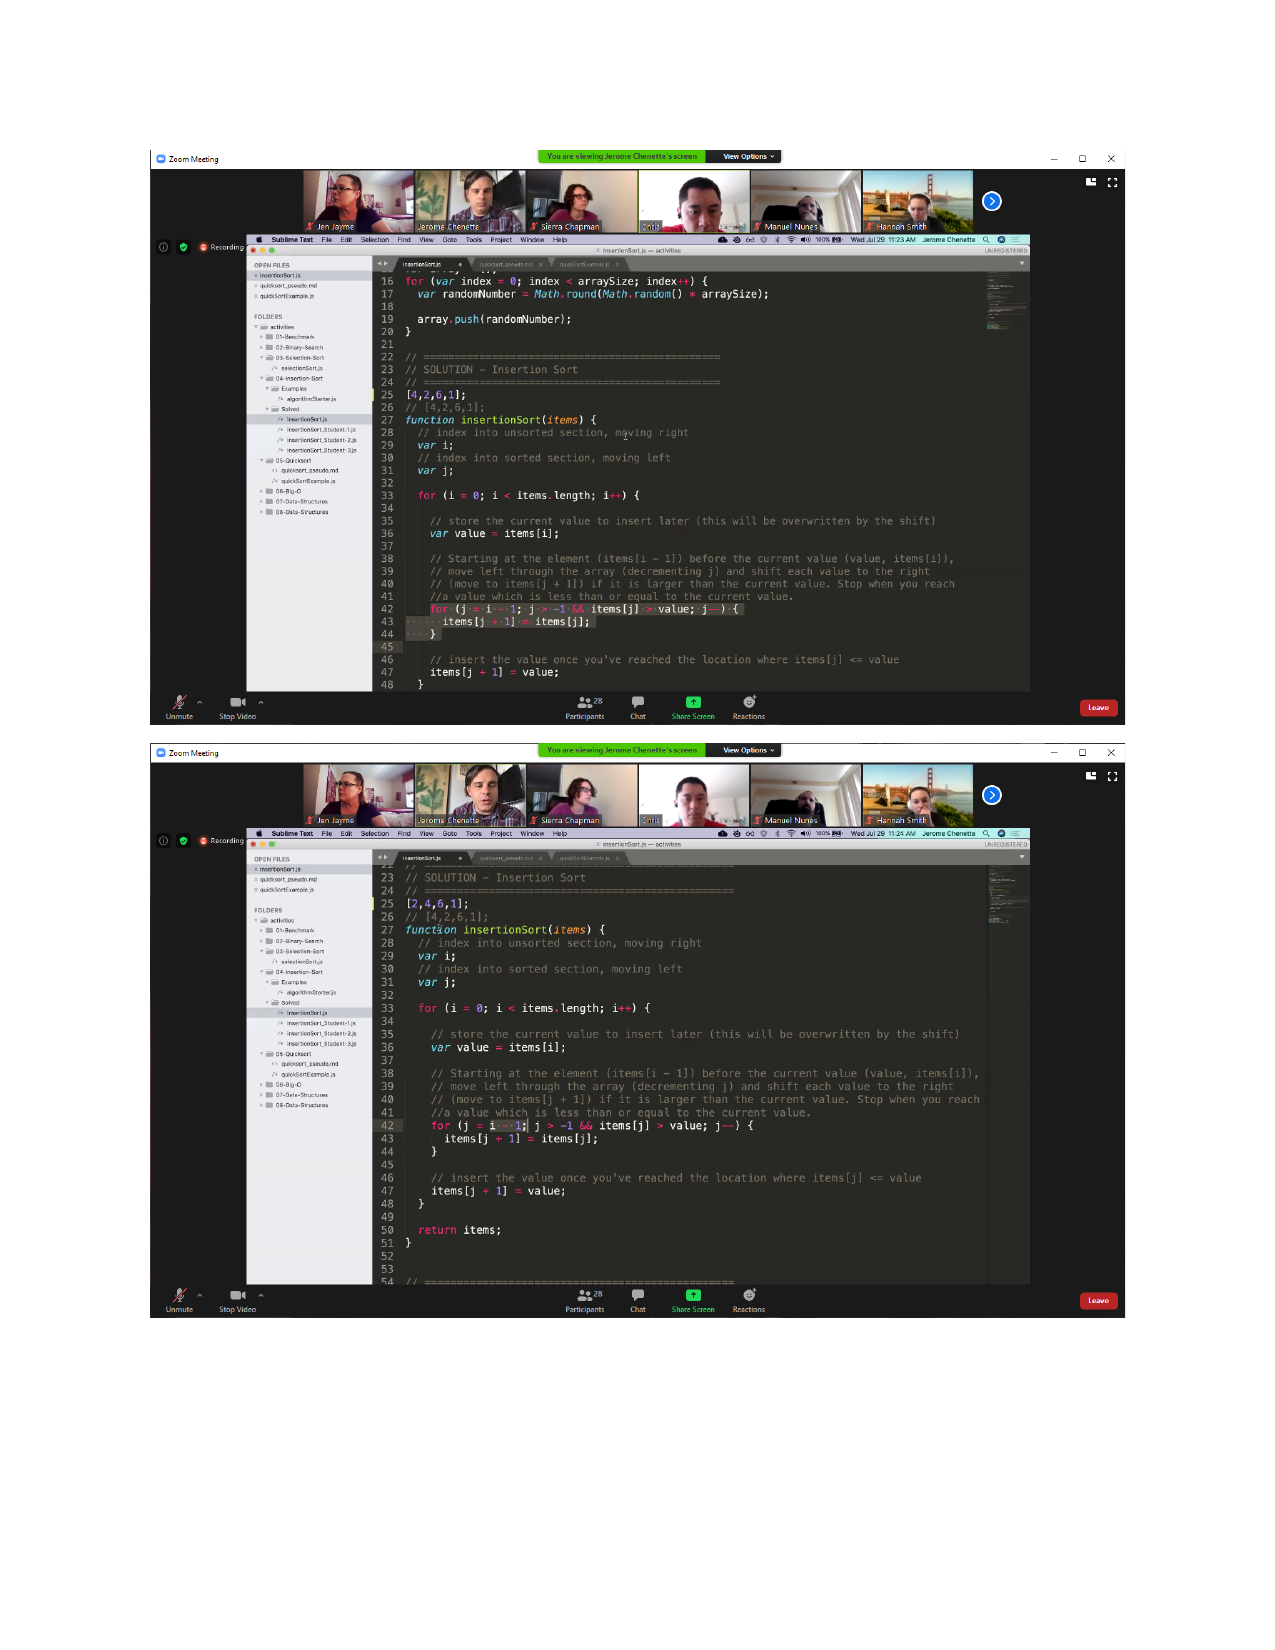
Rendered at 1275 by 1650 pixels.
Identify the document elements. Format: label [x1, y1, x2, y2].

picture [150, 150, 1125, 725]
picture [150, 743, 1125, 1318]
